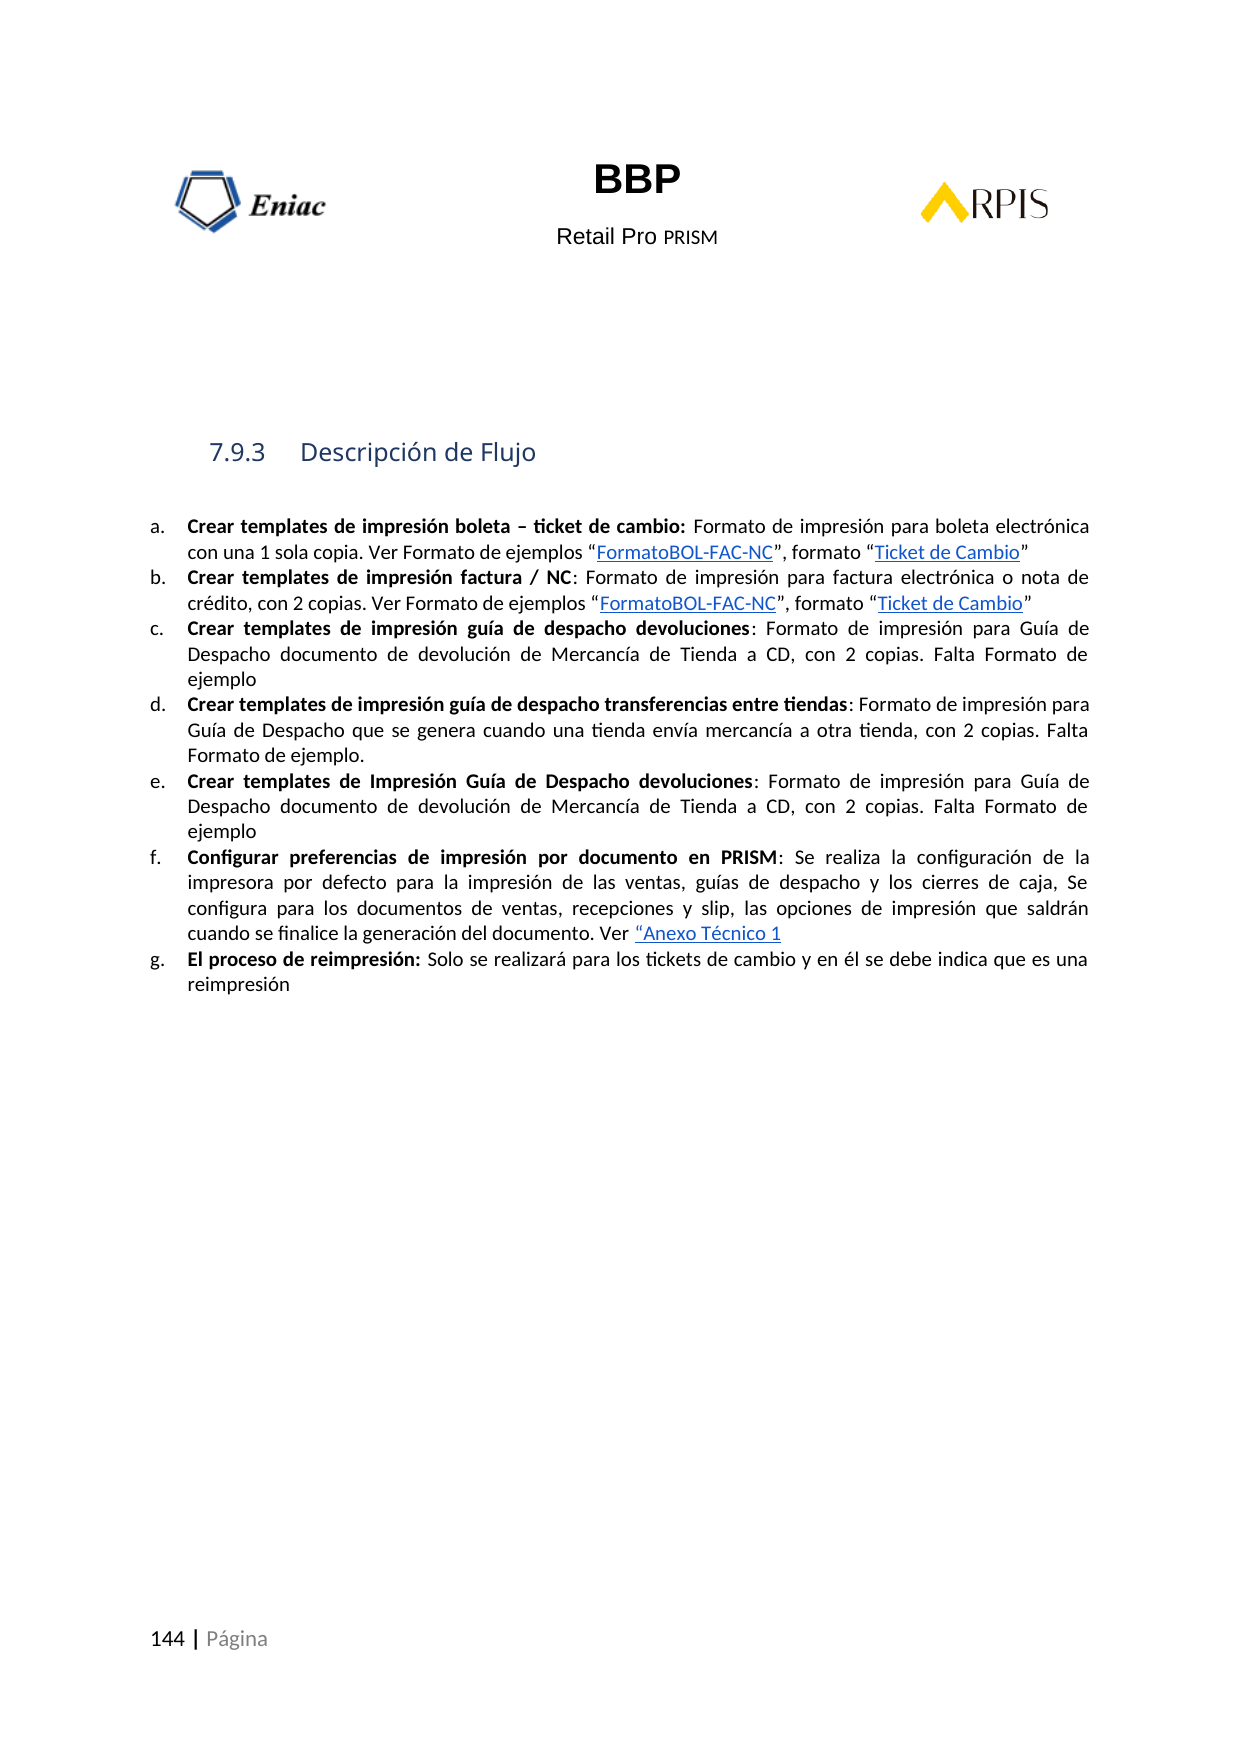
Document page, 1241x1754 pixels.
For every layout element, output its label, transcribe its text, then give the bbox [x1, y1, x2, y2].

list Crear templates de impresión boleta – ticket de cambio: Formato de impresión para boleta electrónica con una 1 sola copia. Ver Formato de ejemplos “FormatoBOL-FAC-NC”, formato “Ticket de Cambio” [150, 514, 1090, 564]
list Crear templates de Impresión Guía de Despacho devoluciones: Formato de impresión para Guía de Despacho documento de devolución de Mercancía de Tienda a CD, con 2 copias. Falta Formato de ejemplo [150, 768, 1090, 844]
list Crear templates de impresión guía de despacho transferencias entre tiendas: Formato de impresión para Guía de Despacho que se genera cuando una tienda envía mercancía a otra tienda, con 2 copias. Falta Formato de ejemplo. [150, 692, 1090, 768]
list Configurar preferencias de impresión por documento en PRISM: Se realiza la configuración de la impresora por defecto para la impresión de las ventas, guías de despacho y los cierres de caja, Se configura para los documentos de ventas, recepciones y slip, las opciones de impresión que saldrán cuando se finalice la generación del documento. Ver “Anexo Técnico 1 [150, 844, 1090, 946]
list Crear templates de impresión guía de despacho devoluciones: Formato de impresión para Guía de Despacho documento de devolución de Mercancía de Tienda a CD, con 2 copias. Falta Formato de ejemplo [150, 615, 1090, 692]
picture [172, 164, 331, 240]
list El proceso de reimpresión: Solo se realizará para los tickets de cambio y en él se debe indica que es una reimpresión [150, 946, 1090, 997]
subtitle Descripción de Flujo [209, 435, 1090, 469]
picture [920, 180, 1048, 225]
list Crear templates de impresión factura / NC: Formato de impresión para factura electrónica o nota de crédito, con 2 copias. Ver Formato de ejemplos “FormatoBOL-FAC-NC”, formato “Ticket de Cambio” [150, 564, 1090, 615]
